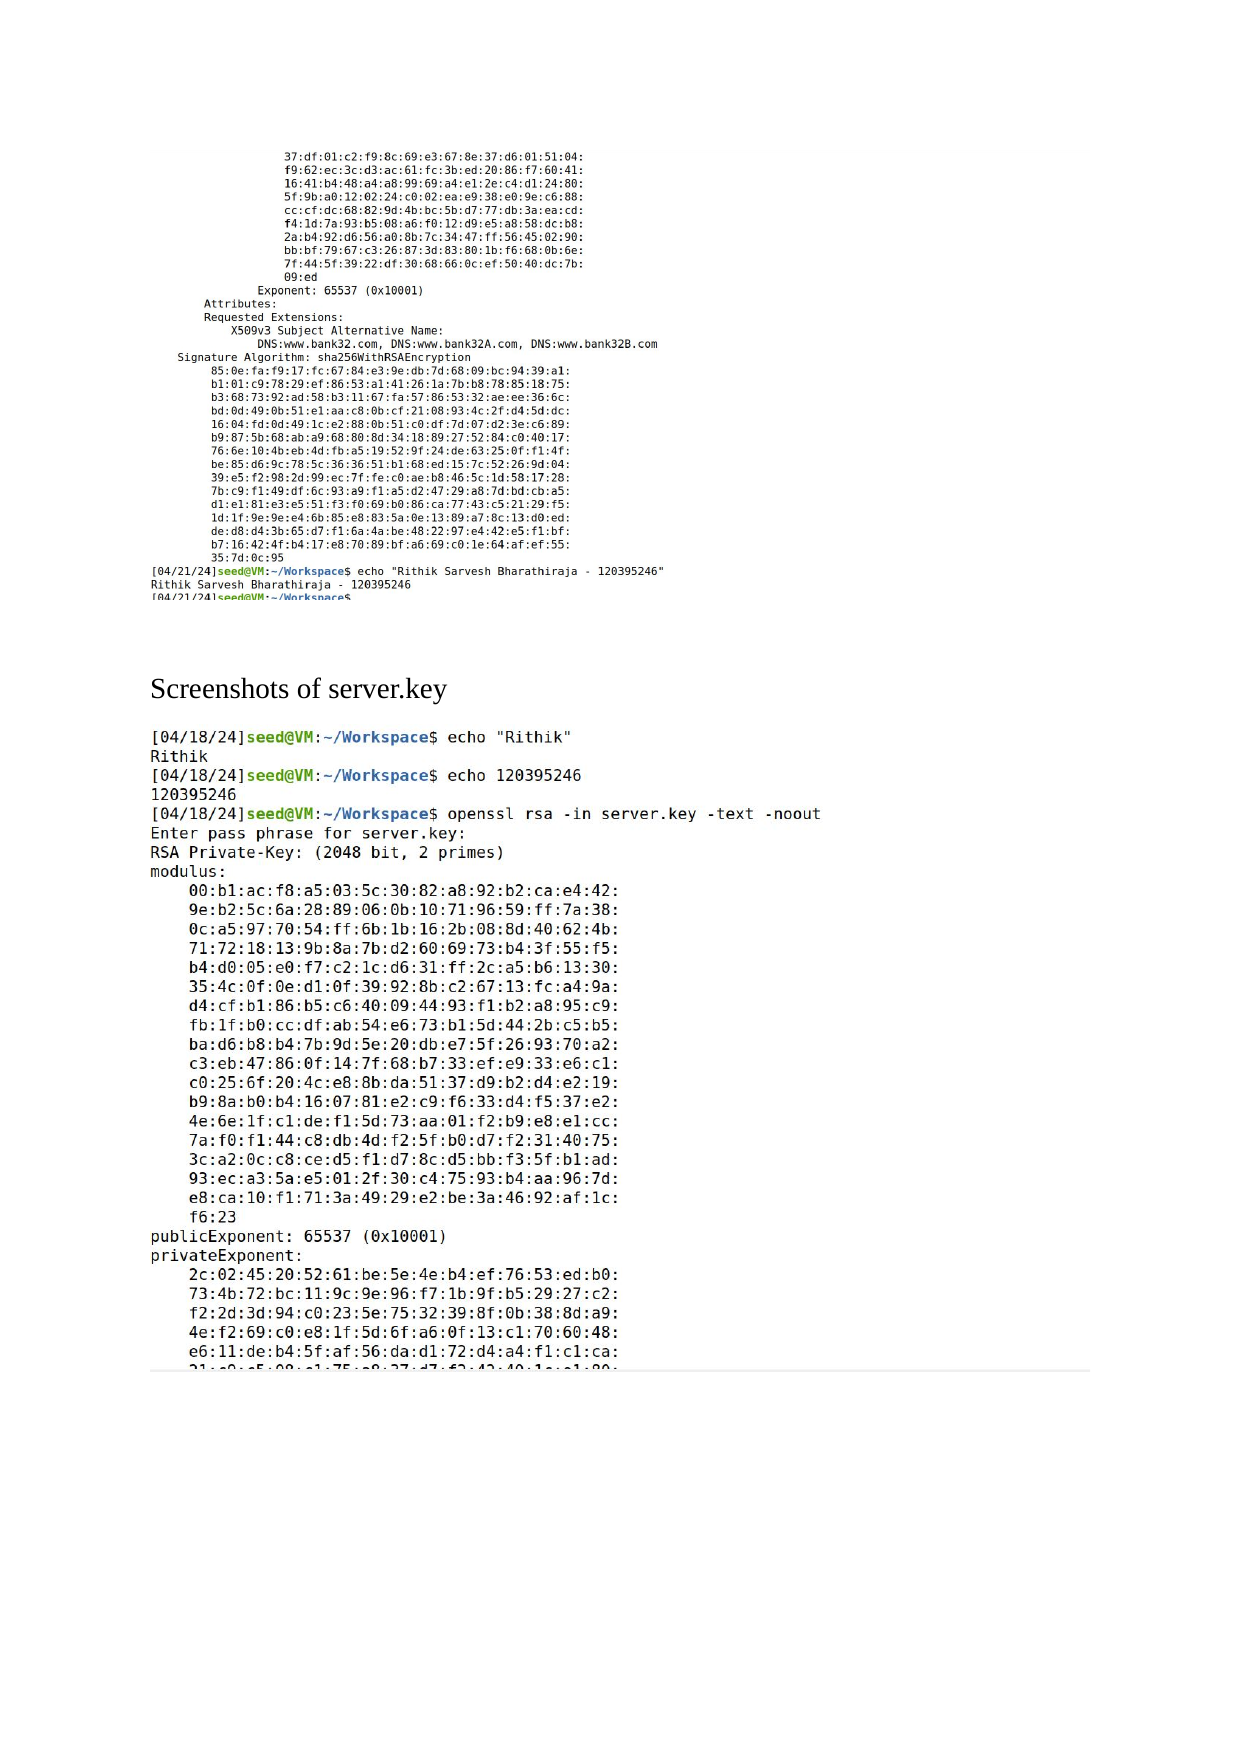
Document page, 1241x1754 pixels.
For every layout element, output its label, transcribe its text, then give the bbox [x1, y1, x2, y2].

picture [150, 150, 1091, 600]
picture [150, 724, 1091, 1372]
text Screenshots of server.key [150, 671, 1090, 705]
